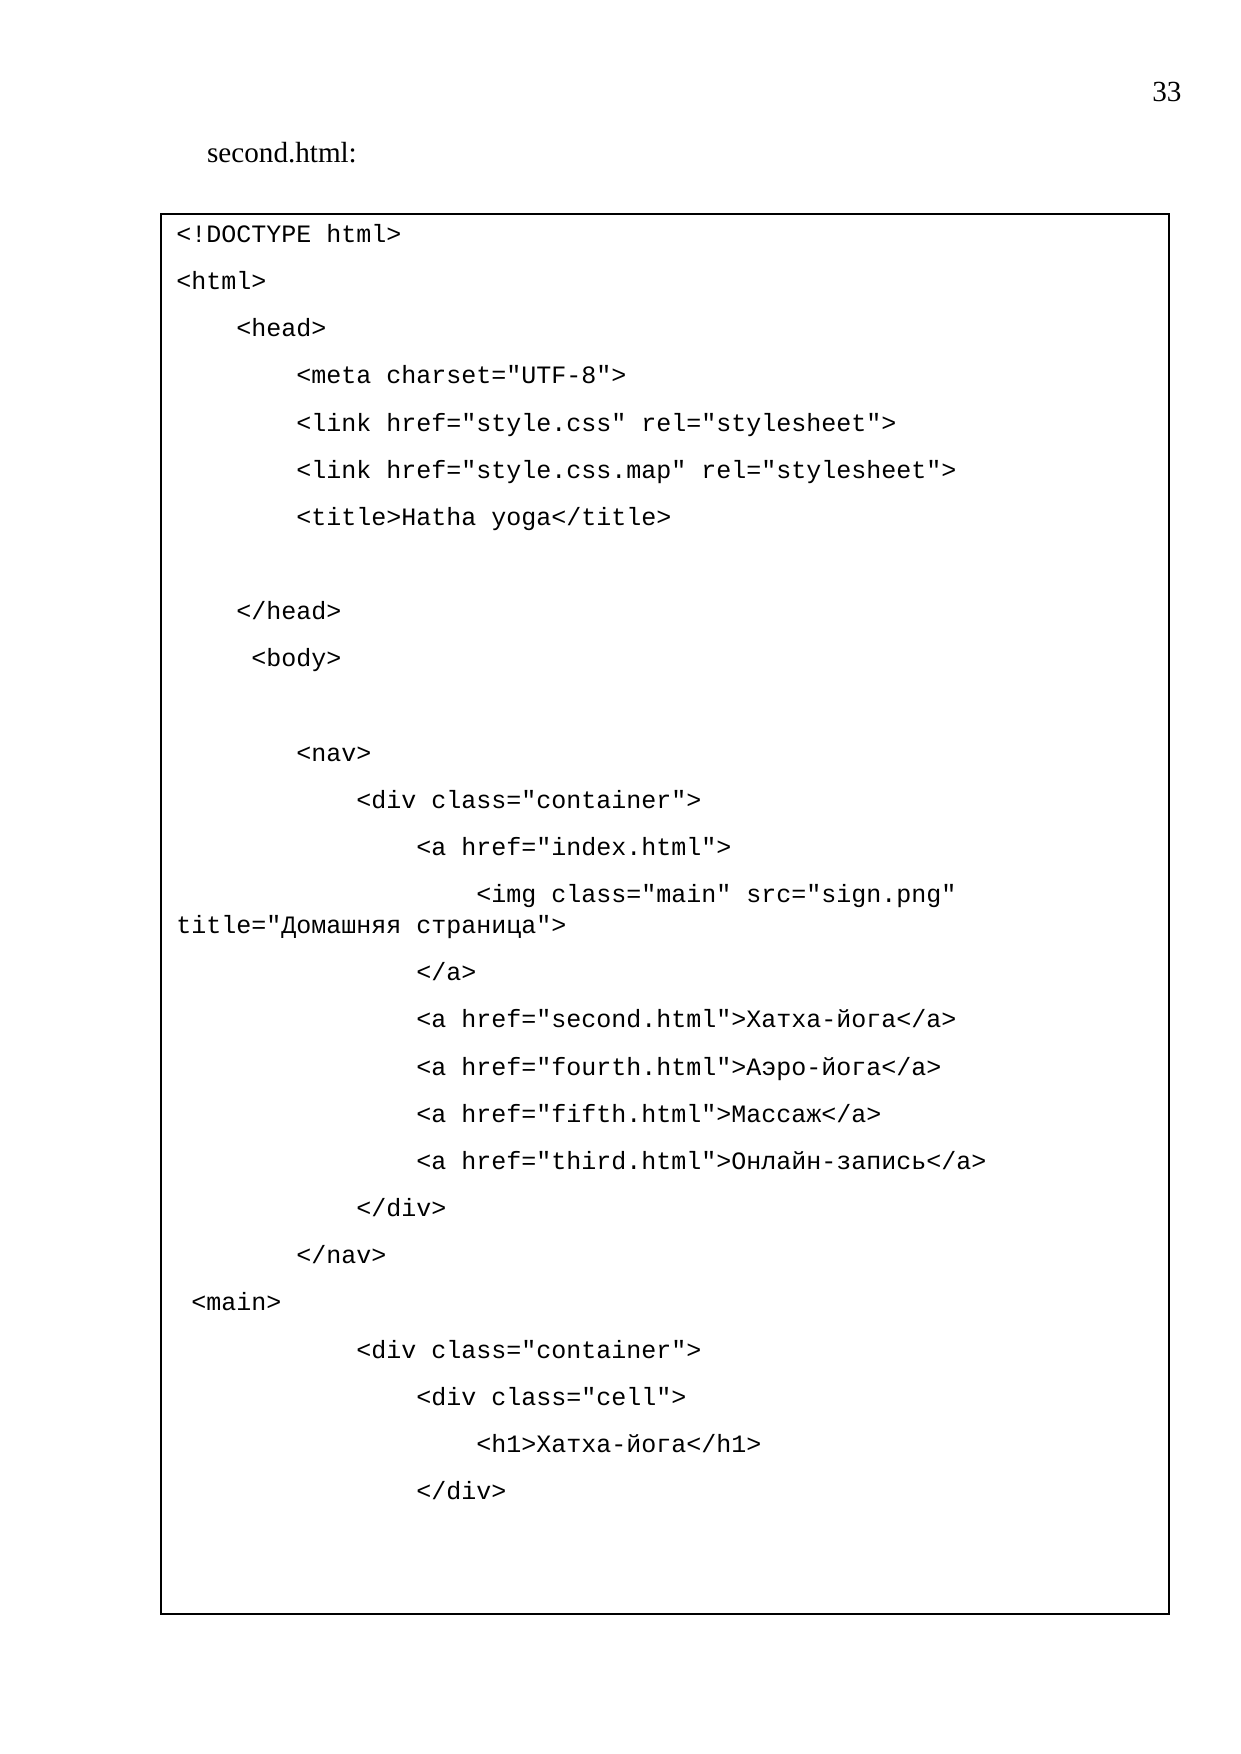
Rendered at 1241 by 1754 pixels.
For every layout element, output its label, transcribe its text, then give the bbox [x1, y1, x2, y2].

text second.html: [133, 135, 1181, 169]
